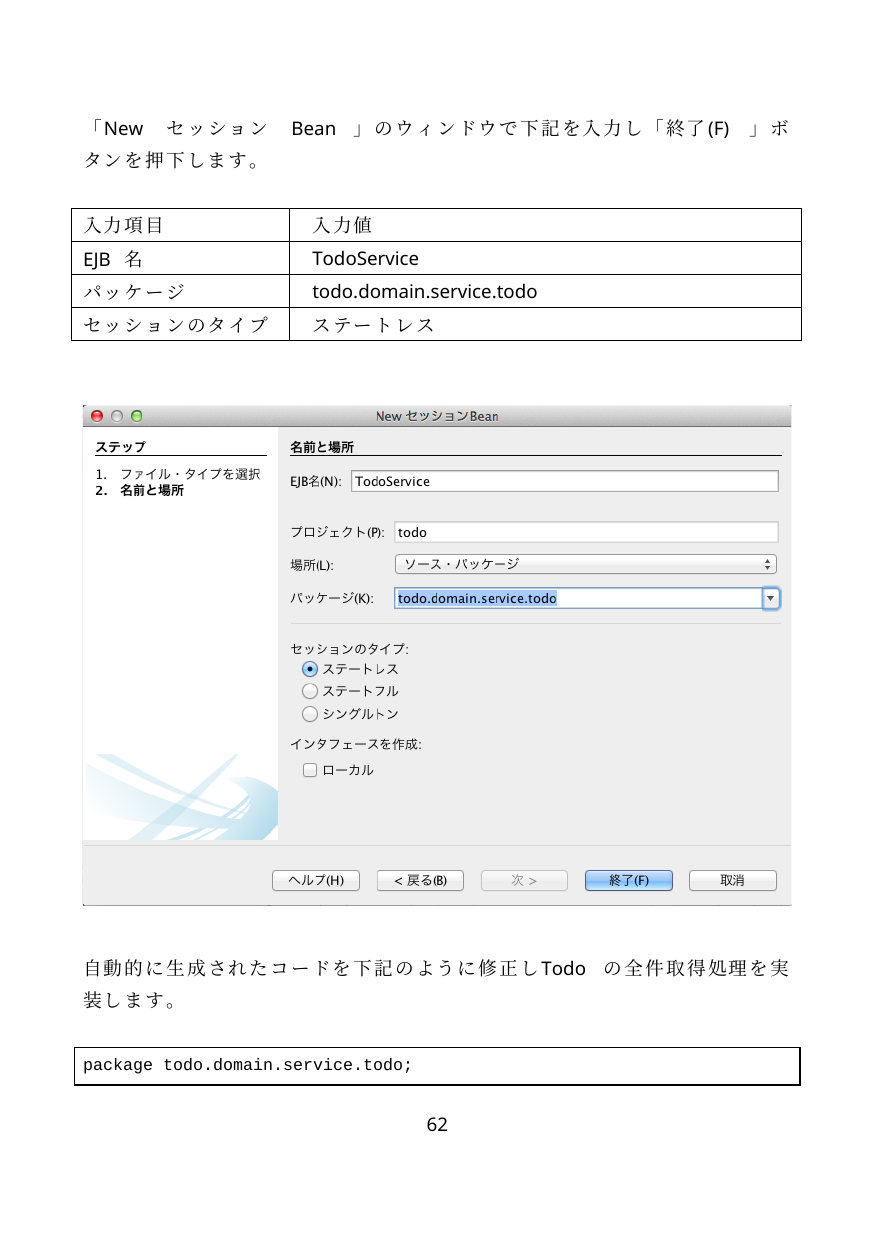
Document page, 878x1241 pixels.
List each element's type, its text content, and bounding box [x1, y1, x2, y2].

text package todo.domain.service.todo; [75, 1048, 799, 1084]
table_cell [290, 275, 801, 307]
text 生成されたコードをのように修正しTodoの全件取得処理を実装。 [83, 951, 791, 1015]
table_cell [72, 242, 289, 274]
table_header [72, 209, 289, 241]
picture [82, 405, 792, 906]
table_cell [290, 242, 801, 274]
table_header [290, 209, 801, 241]
table_cell [72, 308, 289, 340]
table_cell [290, 308, 801, 340]
table_cell [72, 275, 289, 307]
